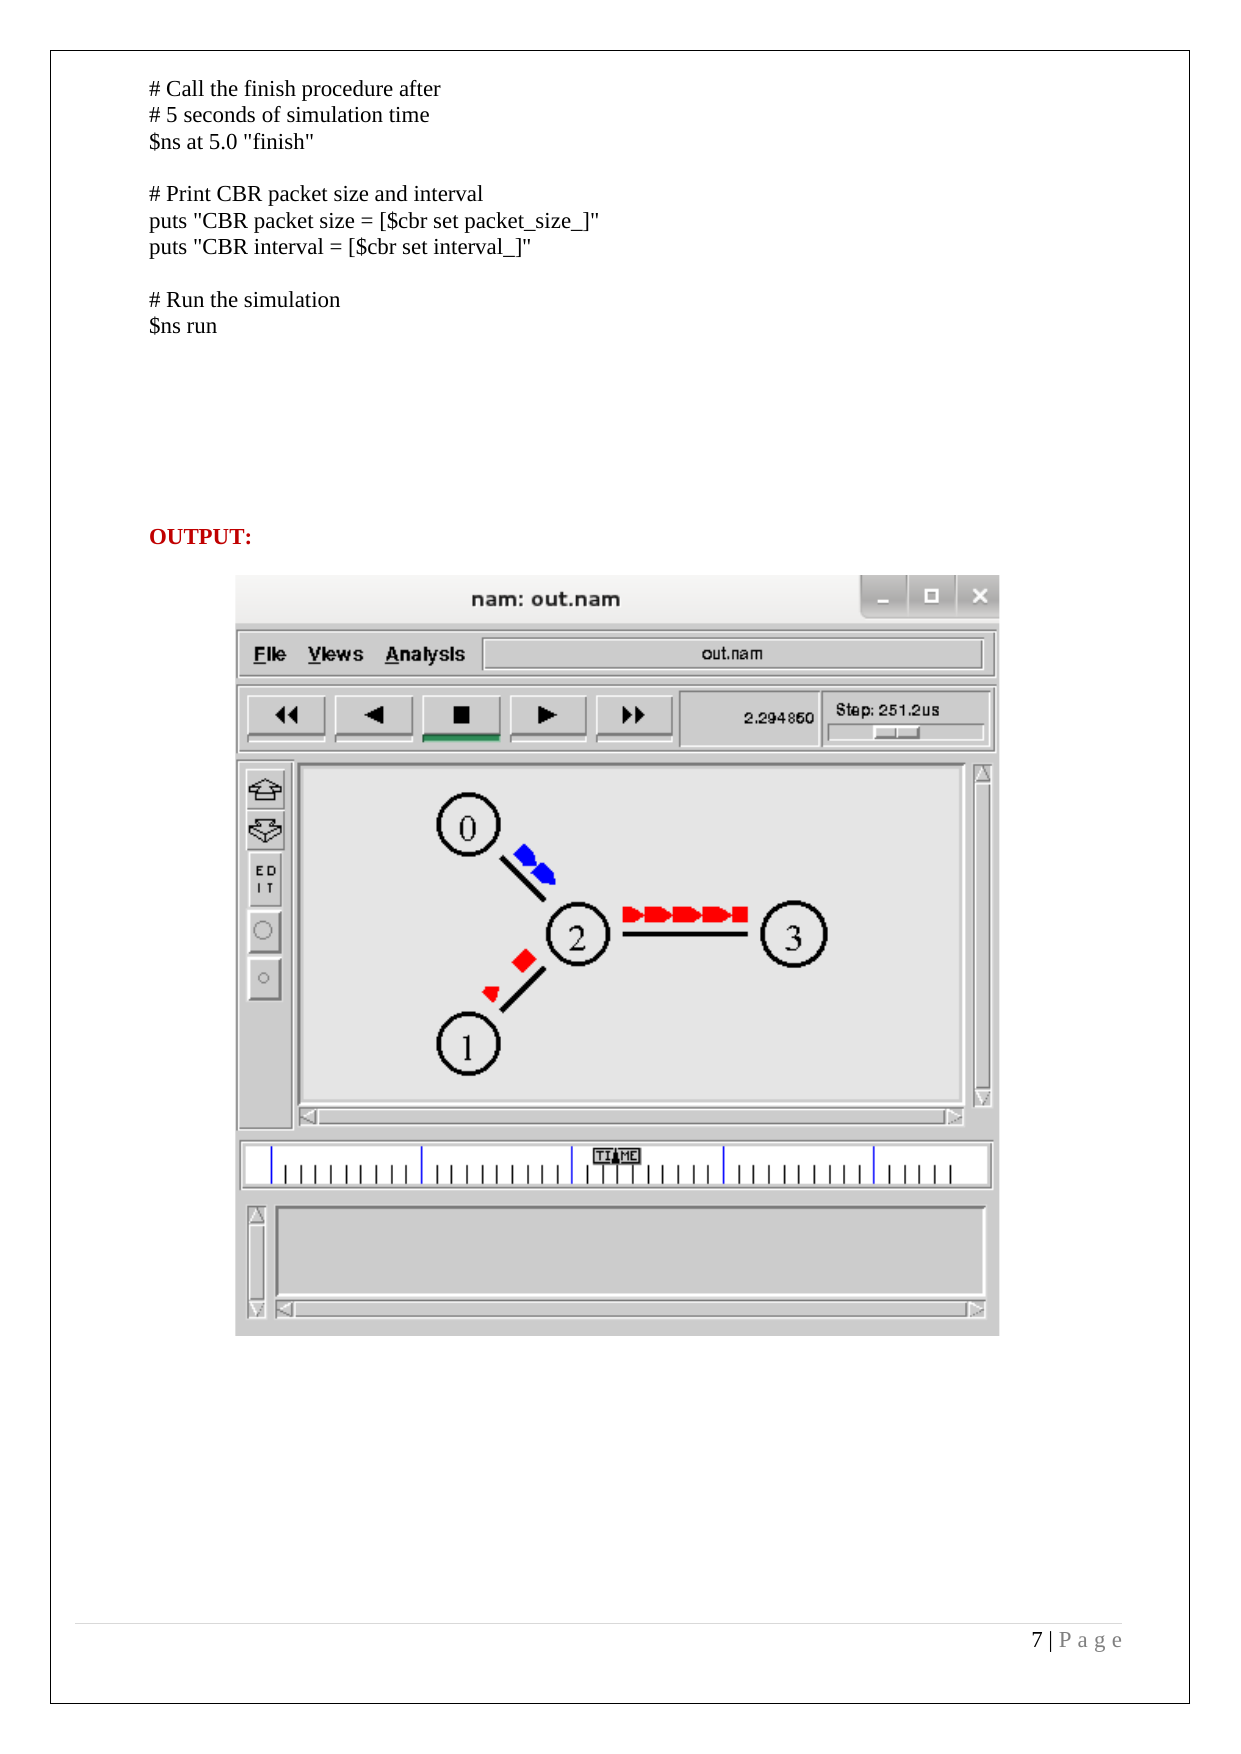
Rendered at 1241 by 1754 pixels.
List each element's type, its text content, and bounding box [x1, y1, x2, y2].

text $ns run [149, 312, 1122, 338]
text OUTPUT: [149, 523, 1122, 549]
text # Call the finish procedure after [149, 75, 1122, 101]
text puts "CBR packet size = [$cbr set packet_size_]" [149, 207, 1122, 233]
text # Print CBR packet size and interval [149, 180, 1122, 207]
text puts "CBR interval = [$cbr set interval_]" [149, 233, 1122, 259]
text $ns at 5.0 "finish" [149, 128, 1122, 154]
text # Run the simulation [149, 286, 1122, 312]
text # 5 seconds of simulation time [149, 101, 1122, 128]
picture [235, 575, 1000, 1336]
